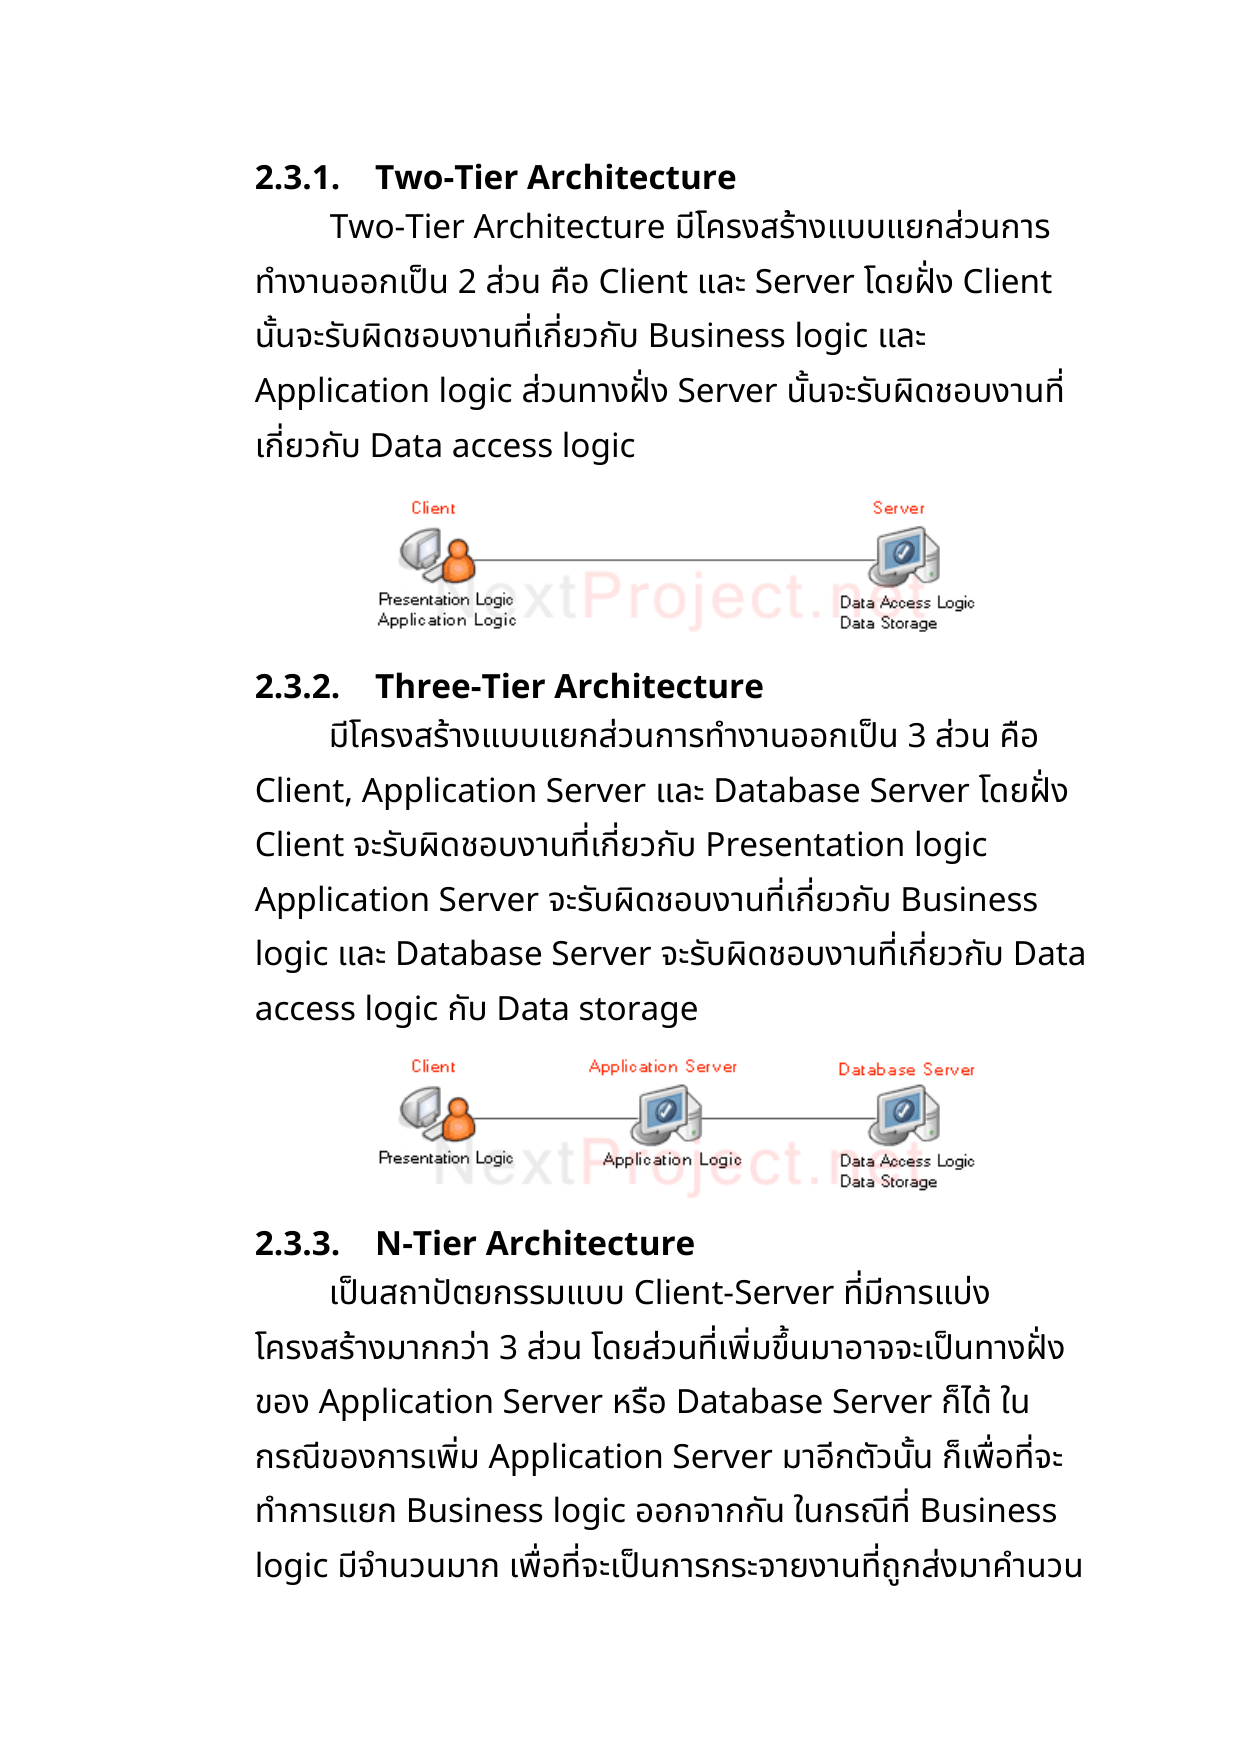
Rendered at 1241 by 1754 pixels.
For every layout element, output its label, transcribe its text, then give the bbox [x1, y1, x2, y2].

subtitle Two-Tier Architecture [254, 154, 1090, 199]
text มีโครงสร้างแบบแยกส่วนการทำงานออกเป็น 3 ส่วน คือ Client, Application Server และ Database Server โดยฝั่ง Client จะรับผิดชอบงานที่เกี่ยวกับ Presentation logic Application Server จะรับผิดชอบงานที่เกี่ยวกับ Business logic และ Database Server จะรับผิดชอบงานที่เกี่ยวกับ Data access logic กับ Data storage [254, 712, 1090, 1035]
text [254, 1269, 1090, 1592]
picture [344, 1056, 1001, 1200]
subtitle Three-Tier Architecture [254, 663, 1090, 708]
picture [344, 492, 1001, 643]
subtitle N-Tier Architecture [254, 1220, 1090, 1265]
text Two-Tier Architecture มีโครงสร้างแบบแยกส่วนการทำงานออกเป็น 2 ส่วน คือ Client และ Server โดยฝั่ง Client นั้นจะรับผิดชอบงานที่เกี่ยวกับ Business logic และ Application logic ส่วนทางฝั่ง Server นั้นจะรับผิดชอบงานที่เกี่ยวกับ Data access logic [254, 203, 1090, 472]
